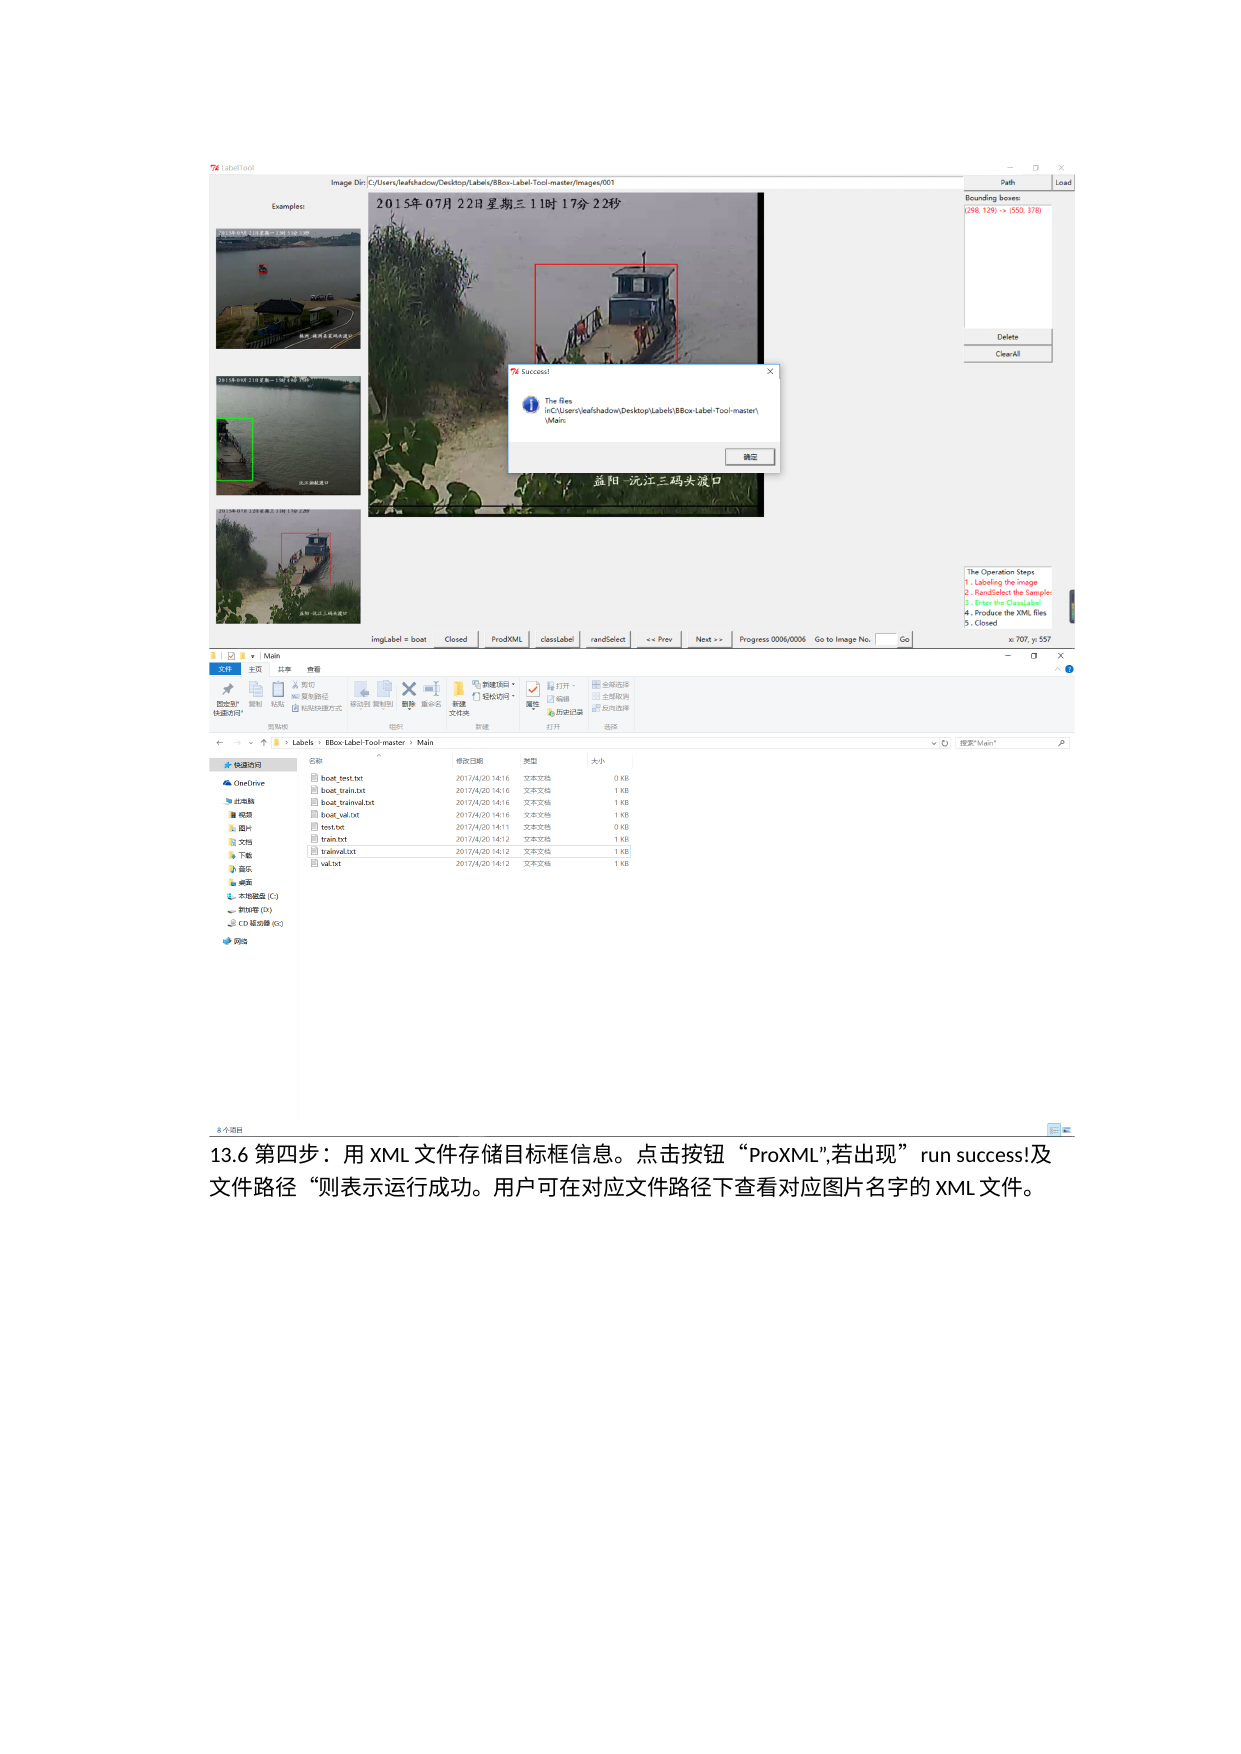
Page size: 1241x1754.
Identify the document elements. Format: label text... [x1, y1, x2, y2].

text 13.6 第四步：用XML文件存储目标框信息。点击按钮“ProXML”,若出现”run success!及文件路径“则表示运行成功。用户可在对应文件路径下查看对应图片名字的XML文件。 [209, 1137, 1053, 1202]
picture [209, 162, 1075, 1137]
